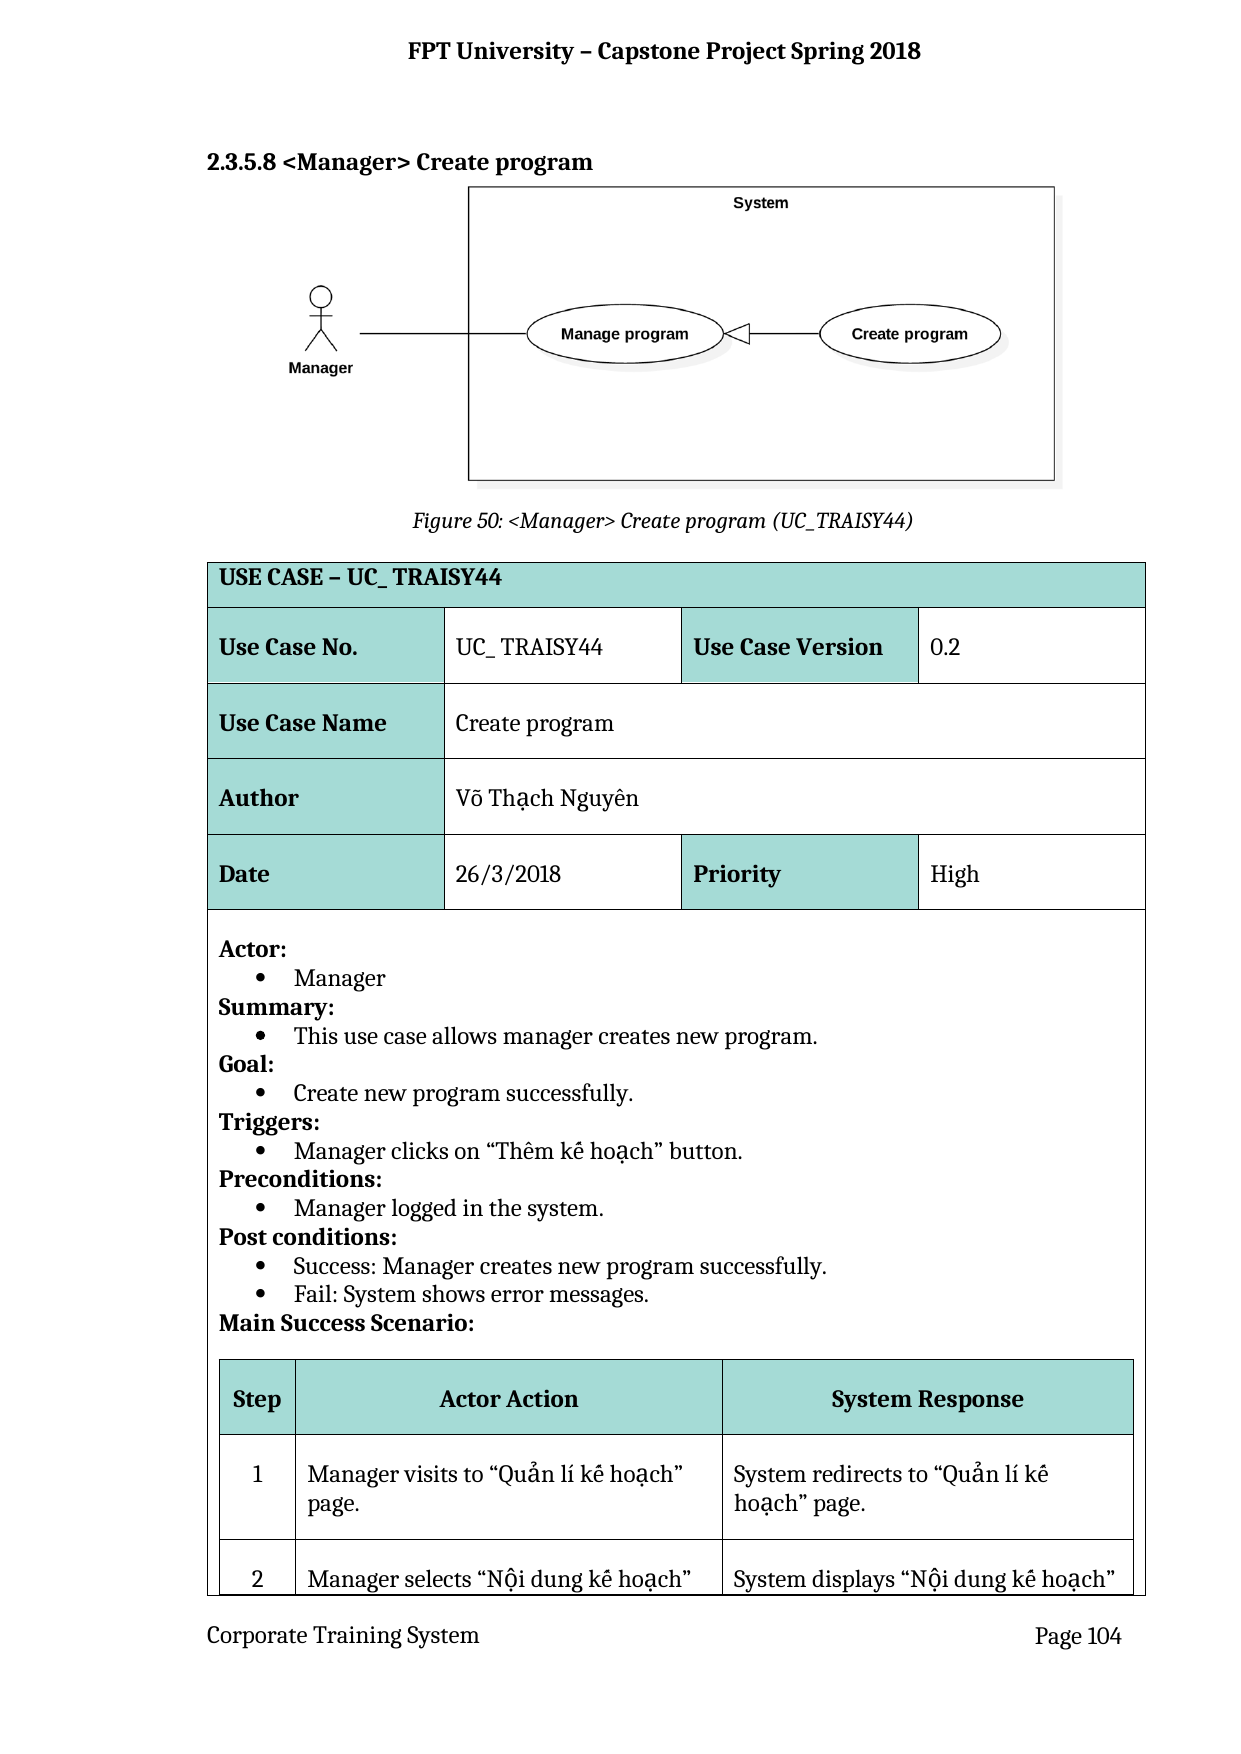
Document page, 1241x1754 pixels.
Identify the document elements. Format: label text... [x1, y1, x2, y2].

table_cell 26/3/2018 [445, 835, 681, 909]
table_cell Author [208, 759, 444, 834]
table_cell Use Case Name [208, 684, 444, 758]
table_cell Võ Thạch Nguyên [445, 759, 1145, 834]
text Figure 50: <Manager> Create program (UC_TRAISY44) [207, 508, 1122, 534]
table_cell Priority [682, 835, 918, 909]
table_cell Date [208, 835, 444, 909]
table_cell 0.2 [919, 608, 1145, 682]
table_cell Create program [445, 684, 1145, 758]
table_cell UC_ TRAISY44 [445, 608, 681, 682]
table_cell High [919, 835, 1145, 909]
table_cell Use Case Version [682, 608, 918, 682]
table_cell Use Case No. [208, 608, 444, 682]
text 2.3.5.8 <Manager> Create program [207, 148, 1122, 176]
picture [264, 176, 1065, 494]
table_header USE CASE – UC_ TRAISY44 [208, 563, 1145, 607]
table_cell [208, 910, 1145, 1594]
